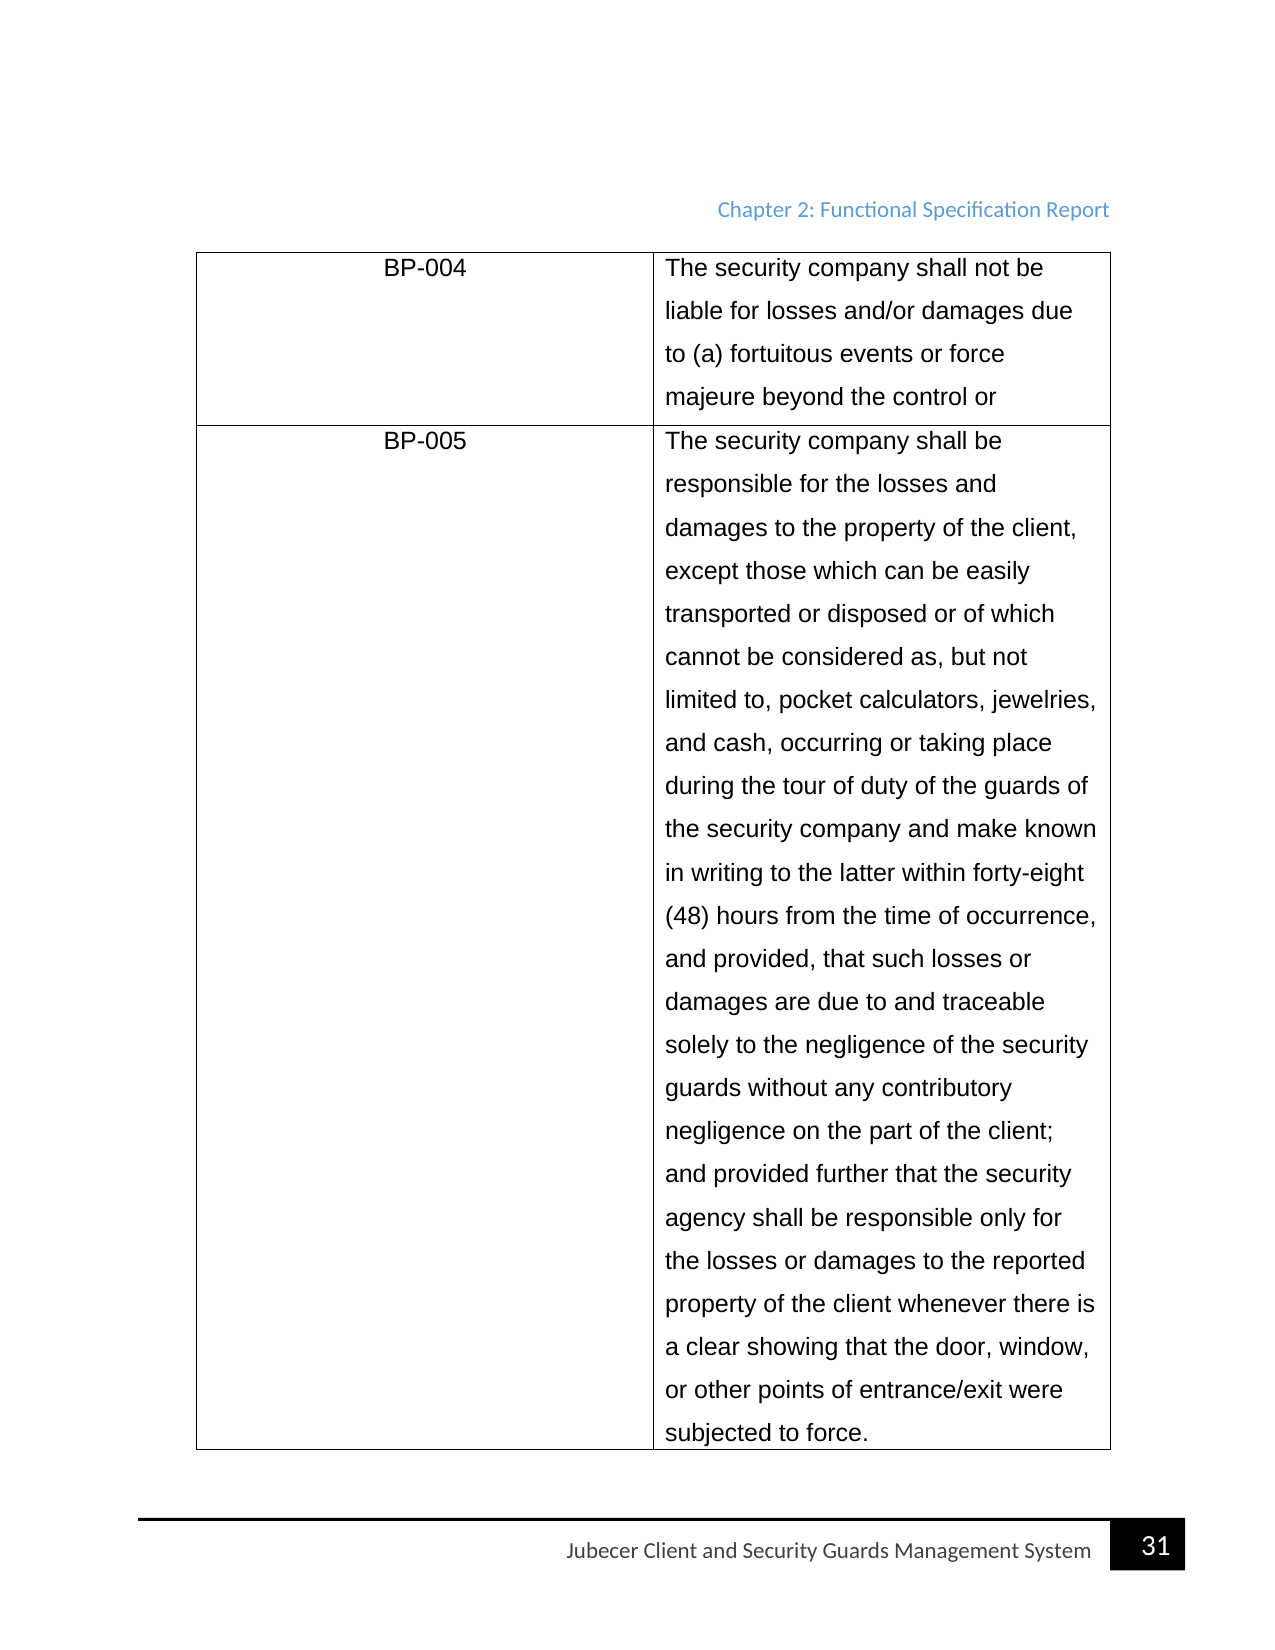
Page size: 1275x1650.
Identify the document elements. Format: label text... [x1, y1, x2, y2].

table_cell The security company shall be responsible for the losses and damages to the property of the client, except those which can be easily transported or disposed or of which cannot be considered as, but not limited to, pocket calculators, jewelries, and cash, occurring or taking place during the tour of duty of the guards of the security company and make known in writing to the latter within forty-eight (48) hours from the time of occurrence, and provided, that such losses or damages are due to and traceable solely to the negligence of the security guards without any contributory negligence on the part of the client; and provided further that the security agency shall be responsible only for the losses or damages to the reported property of the client whenever there is a clear showing that the door, window, or other points of entrance/exit were subjected to force. [654, 426, 1110, 1449]
table_cell BP-005 [197, 426, 653, 1449]
table_cell The security company shall not be liable for losses and/or damages due to (a) fortuitous events or force majeure beyond the control or competence of the guards to prevent and to (b) orders of the client. [654, 253, 1110, 425]
table_cell BP-004 [197, 253, 653, 425]
